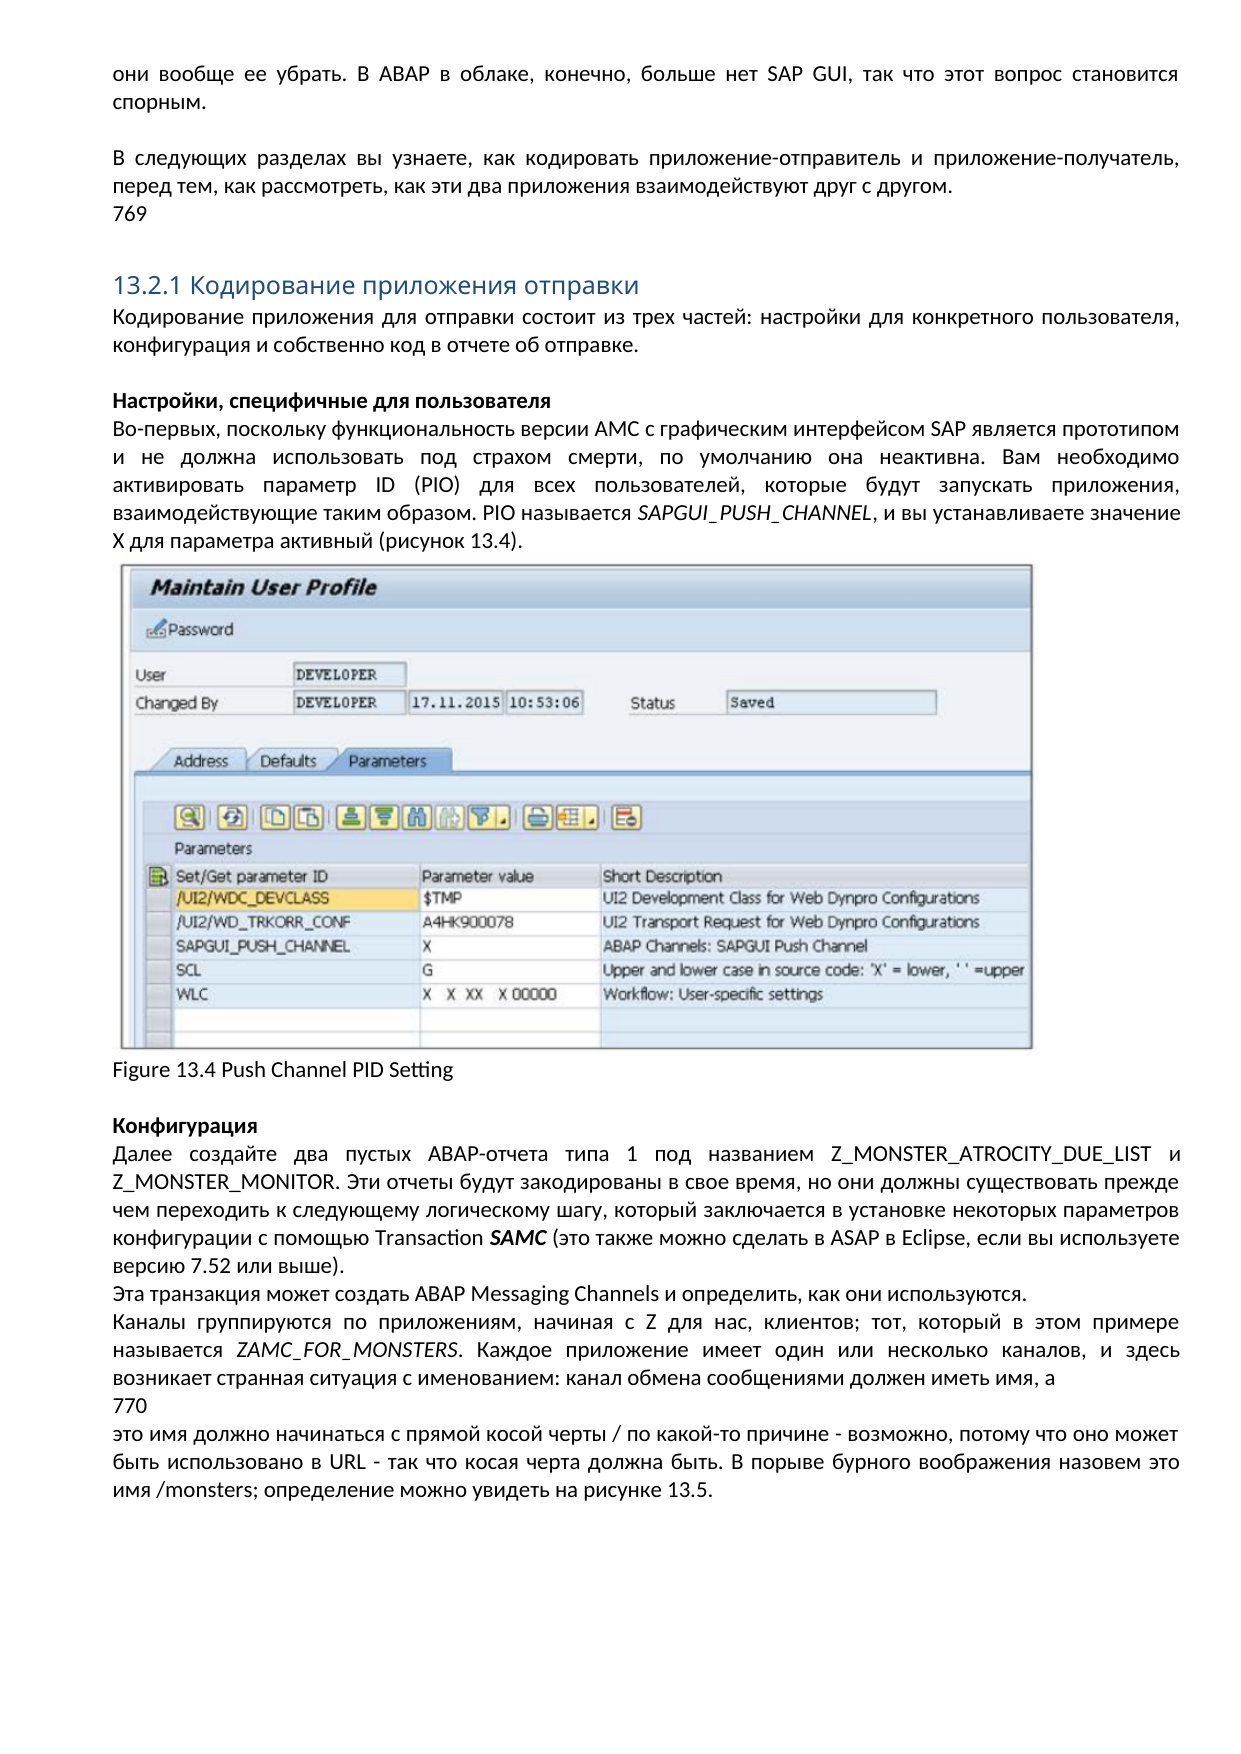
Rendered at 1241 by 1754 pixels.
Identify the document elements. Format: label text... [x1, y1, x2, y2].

text 770 [112, 1391, 1181, 1419]
text Эта транзакция может создать ABAP Messaging Channels и определить, как они используются. [112, 1279, 1181, 1307]
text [112, 59, 1181, 115]
subtitle 13.2.1 Кодирование приложения отправки [112, 268, 1181, 302]
text Конфигурация [112, 1111, 1181, 1139]
picture [112, 553, 1040, 1056]
text Каналы группируются по приложениям, начиная с Z для нас, клиентов; тот, который в этом примере называется ZAMC_FOR_MONSTERS. Каждое приложение имеет один или несколько каналов, и здесь возникает странная ситуация с именованием: канал обмена сообщениями должен иметь имя, а [112, 1307, 1181, 1391]
text Во-первых, поскольку функциональность версии AMC с графическим интерфейсом SAP является прототипом и не должна использовать под страхом смерти, по умолчанию она неактивна. Вам необходимо активировать параметр ID (PIO) для всех пользователей, которые будут запускать приложения, взаимодействующие таким образом. PIO называется SAPGUI_PUSH_CHANNEL, и вы устанавливаете значение X для параметра активный (рисунок 13.4). [112, 414, 1181, 554]
text Далее создайте два пустых ABAP-отчета типа 1 под названием Z_MONSTER_ATROCITY_DUE_LIST и Z_MONSTER_MONITOR. Эти отчеты будут закодированы в свое время, но они должны существовать прежде чем переходить к следующему логическому шагу, который заключается в установке некоторых параметров конфигурации с помощью Transaction SAMC (это также можно сделать в ASAP в Eclipse, если вы используете версию 7.52 или выше). [112, 1139, 1181, 1279]
text Figure 13.4 Push Channel PID Setting [112, 1055, 1181, 1083]
text Настройки, специфичные для пользователя [112, 386, 1181, 414]
text 769 [112, 199, 1181, 227]
text Кодирование приложения для отправки состоит из трех частей: настройки для конкретного пользователя, конфигурация и собственно код в отчете об отправке. [112, 302, 1181, 358]
text это имя должно начинаться с прямой косой черты / по какой-то причине - возможно, потому что оно может быть использовано в URL - так что косая черта должна быть. В порыве бурного воображения назовем это имя /monsters; определение можно увидеть на рисунке 13.5. [112, 1419, 1181, 1503]
text В следующих разделах вы узнаете, как кодировать приложение-отправитель и приложение-получатель, перед тем, как рассмотреть, как эти два приложения взаимодействуют друг с другом. [112, 143, 1181, 199]
